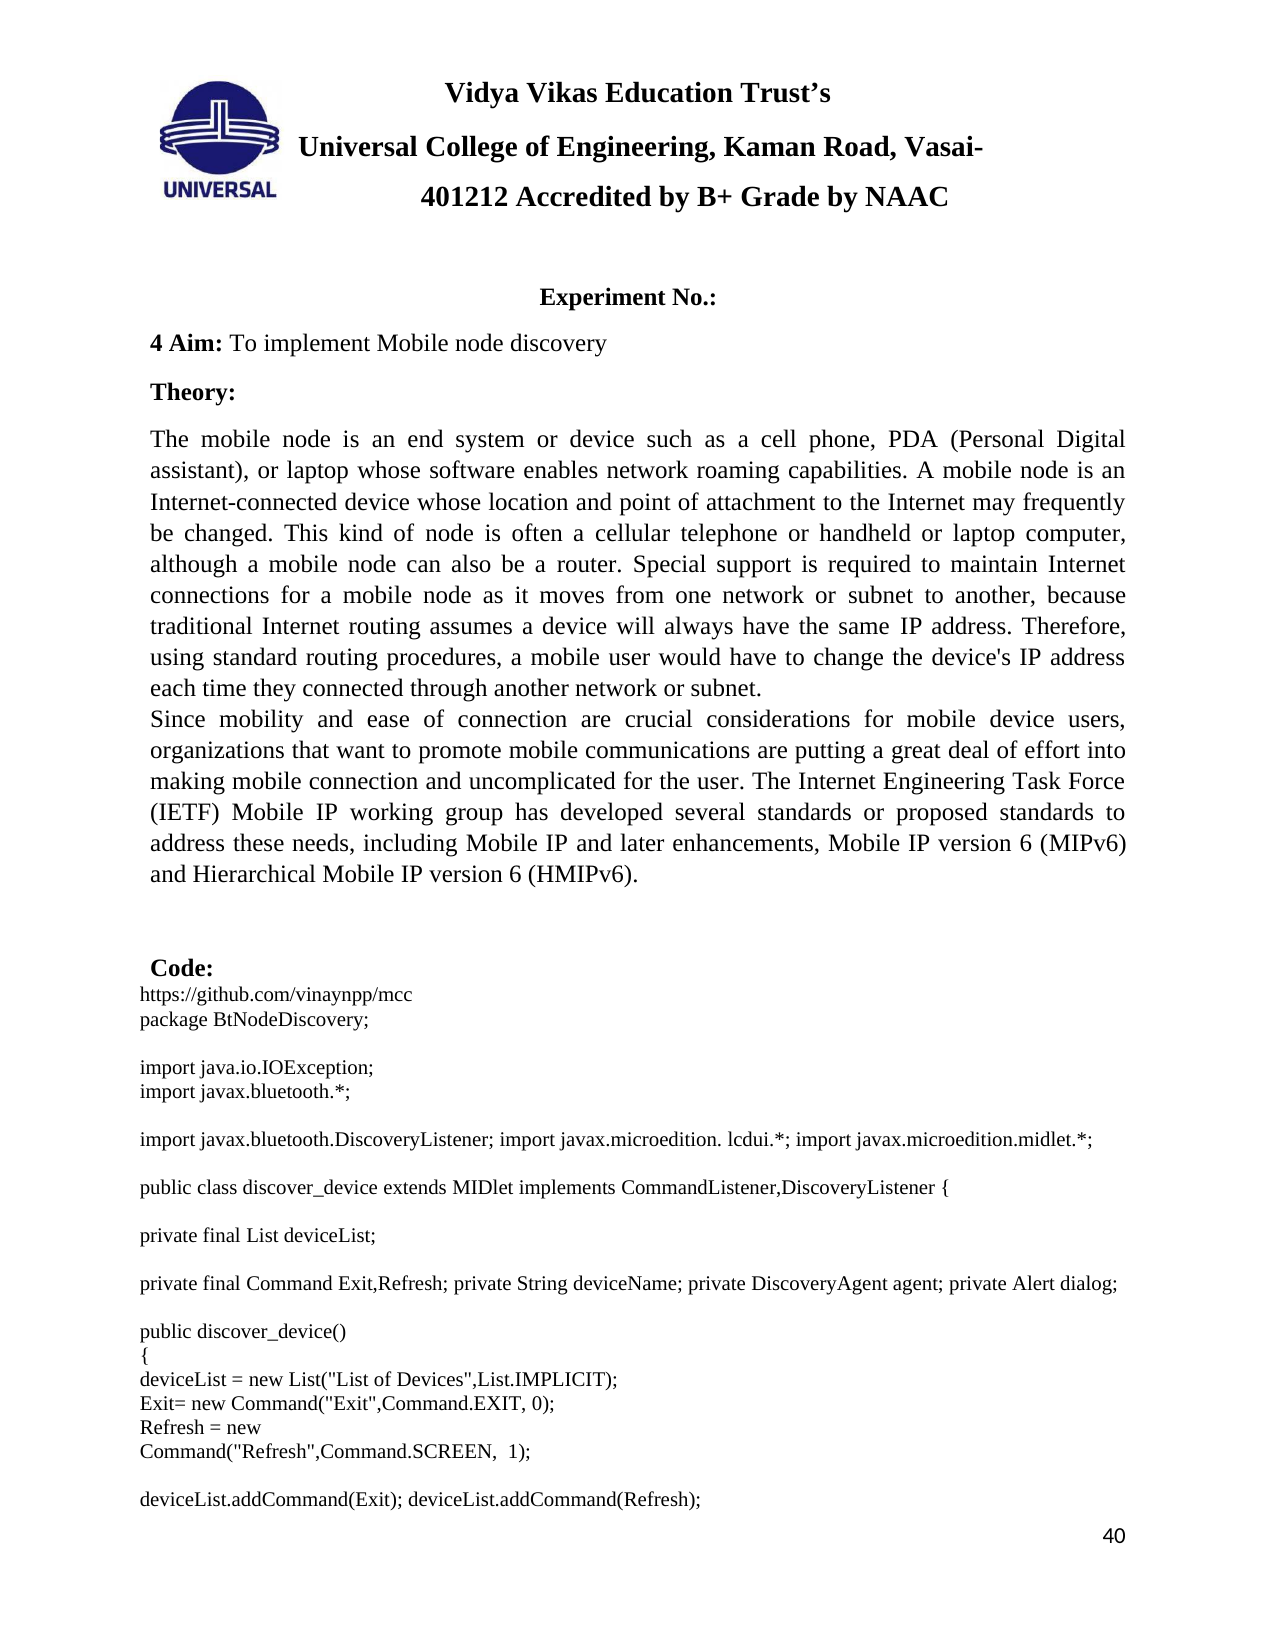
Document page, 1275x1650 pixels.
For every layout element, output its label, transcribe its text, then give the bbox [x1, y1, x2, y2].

text private final List deviceList; [139, 1223, 1158, 1247]
text deviceList.addCommand(Exit); deviceList.addCommand(Refresh); [139, 1487, 1158, 1511]
text private final Command Exit,Refresh; private String deviceName; private DiscoveryAgent agent; private Alert dialog; public discover_device() [139, 1247, 1121, 1343]
text { [139, 1343, 1158, 1367]
text import javax.bluetooth.DiscoveryListener; import javax.microedition. lcdui.*; import javax.microedition.midlet.*; public class discover_device extends MIDlet implements CommandListener,DiscoveryListener { [139, 1127, 1125, 1199]
subtitle Theory: [150, 377, 1158, 406]
text import java.io.IOException; import javax.bluetooth.*; [139, 1055, 376, 1103]
picture [159, 75, 285, 200]
text https://github.com/vinaynpp/mcc package BtNodeDiscovery; [139, 982, 462, 1031]
text deviceList = new List("List of Devices",List.IMPLICIT); Exit= new Command("Exit",Command.EXIT, 0); Refresh = new Command("Refresh",Command.SCREEN, 1); [139, 1367, 618, 1463]
text Experiment No.: 4 Aim: To implement Mobile node discovery [150, 282, 735, 357]
text Since mobility and ease of connection are crucial considerations for mobile device users, organizations that want to promote mobile communications are putting a great deal of effort into making mobile connection and uncomplicated for the user. The Internet Engineering Task Force (IETF) Mobile IP working group has developed several standards or proposed standards to address these needs, including Mobile IP and later enhancements, Mobile IP version 6 (MIPv6) and Hierarchical Mobile IP version 6 (HMIPv6). [150, 704, 1127, 888]
subtitle Code: [150, 953, 1158, 982]
text The mobile node is an end system or device such as a cell phone, PDA (Personal Digital assistant), or laptop whose software enables network roaming capabilities. A mobile node is an Internet-connected device whose location and point of attachment to the Internet may frequently be changed. This kind of node is often a cellular telephone or handheld or laptop computer, although a mobile node can also be a router. Special support is required to maintain Internet connections for a mobile node as it moves from one network or subnet to another, because traditional Internet routing assumes a device will always have the same IP address. Therefore, using standard routing procedures, a mobile user would have to change the device's IP address each time they connected through another network or subnet. [150, 424, 1126, 702]
